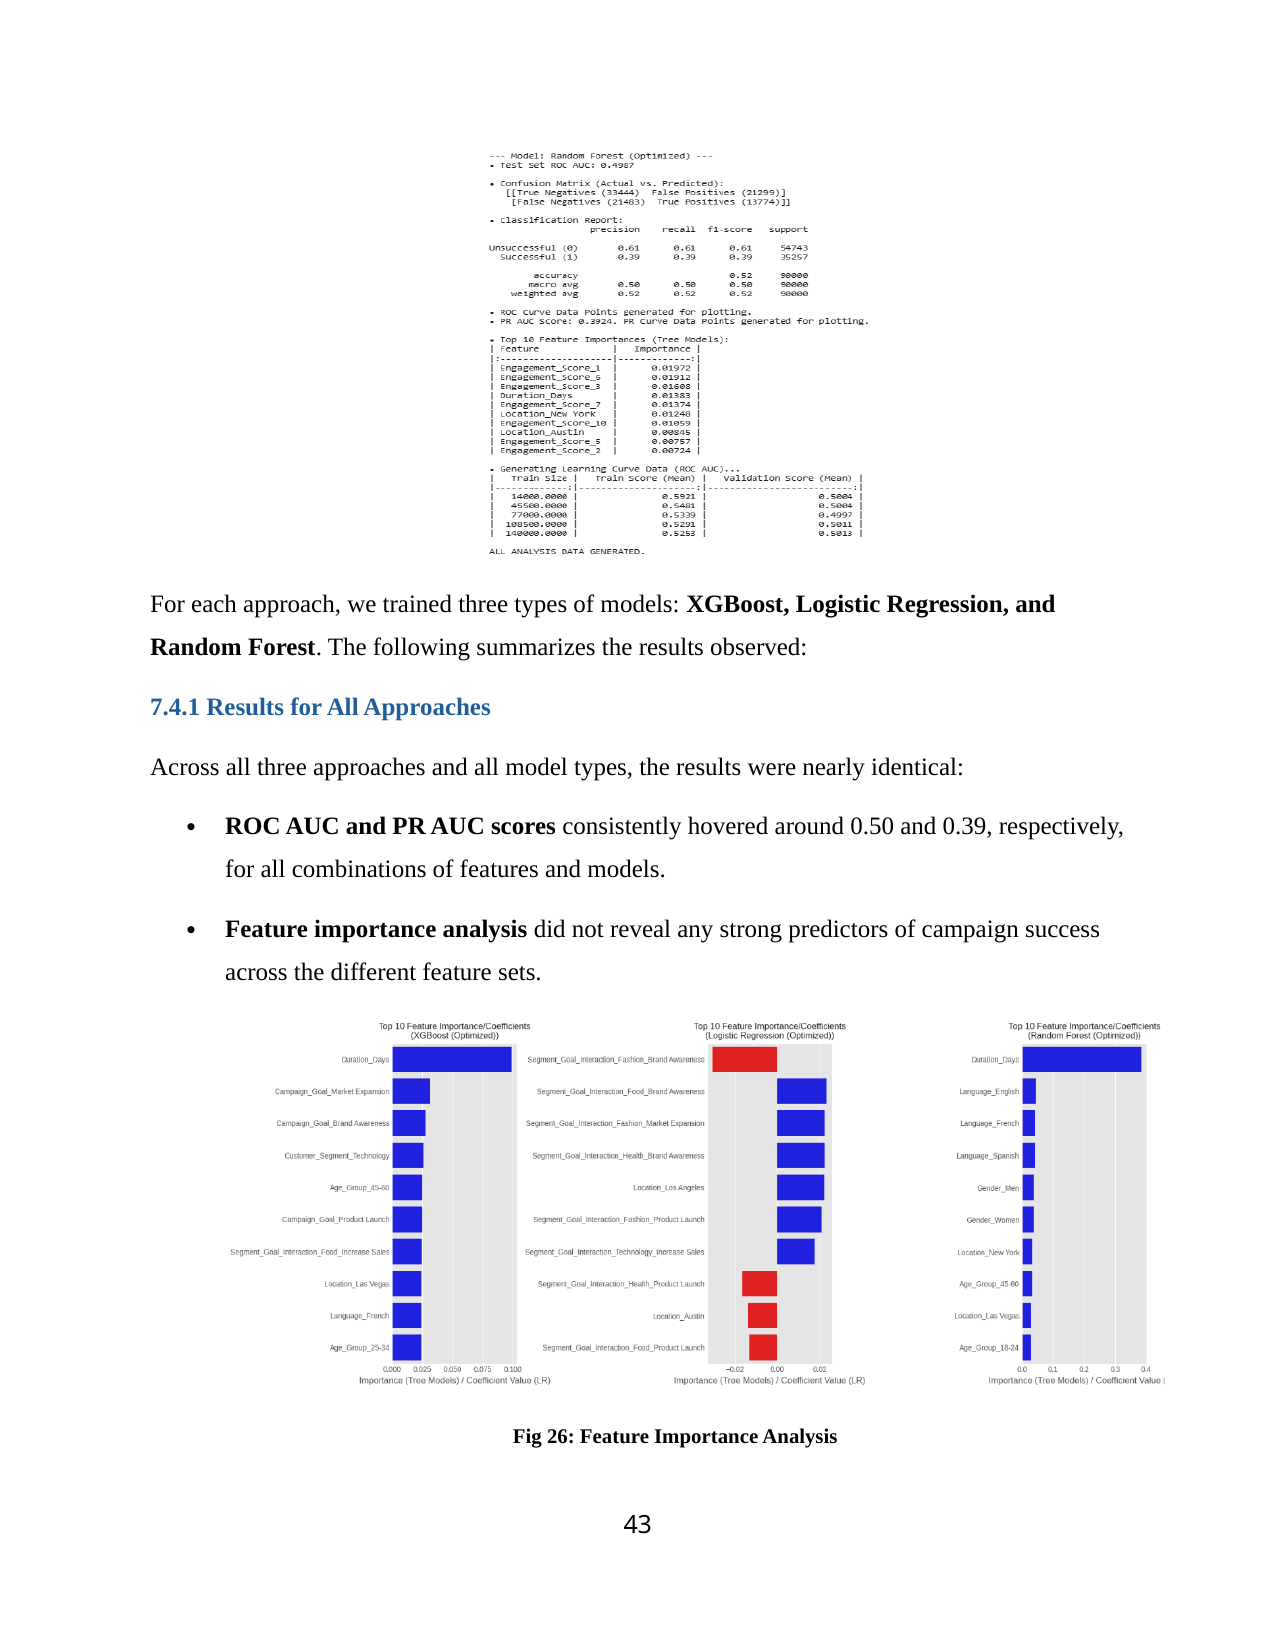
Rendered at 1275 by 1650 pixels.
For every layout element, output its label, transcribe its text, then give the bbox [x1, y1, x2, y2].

picture [225, 1017, 1165, 1390]
picture [470, 150, 880, 556]
text 7.4.1 Results for All Approaches [150, 692, 1125, 721]
text Across all three approaches and all model types, the results were nearly identical: [150, 752, 1125, 780]
list ROC AUC and PR AUC scores consistently hovered around 0.50 and 0.39, respectively, for all combinations of features and models. [187, 811, 1125, 883]
list Feature importance analysis did not reveal any strong predictors of campaign success across the different feature sets. [187, 914, 1125, 986]
text For each approach, we trained three types of models: XGBoost, Logistic Regression, and Random Forest. The following summarizes the results observed: [150, 589, 1125, 661]
text Fig 26: Feature Importance Analysis [225, 1423, 1125, 1448]
